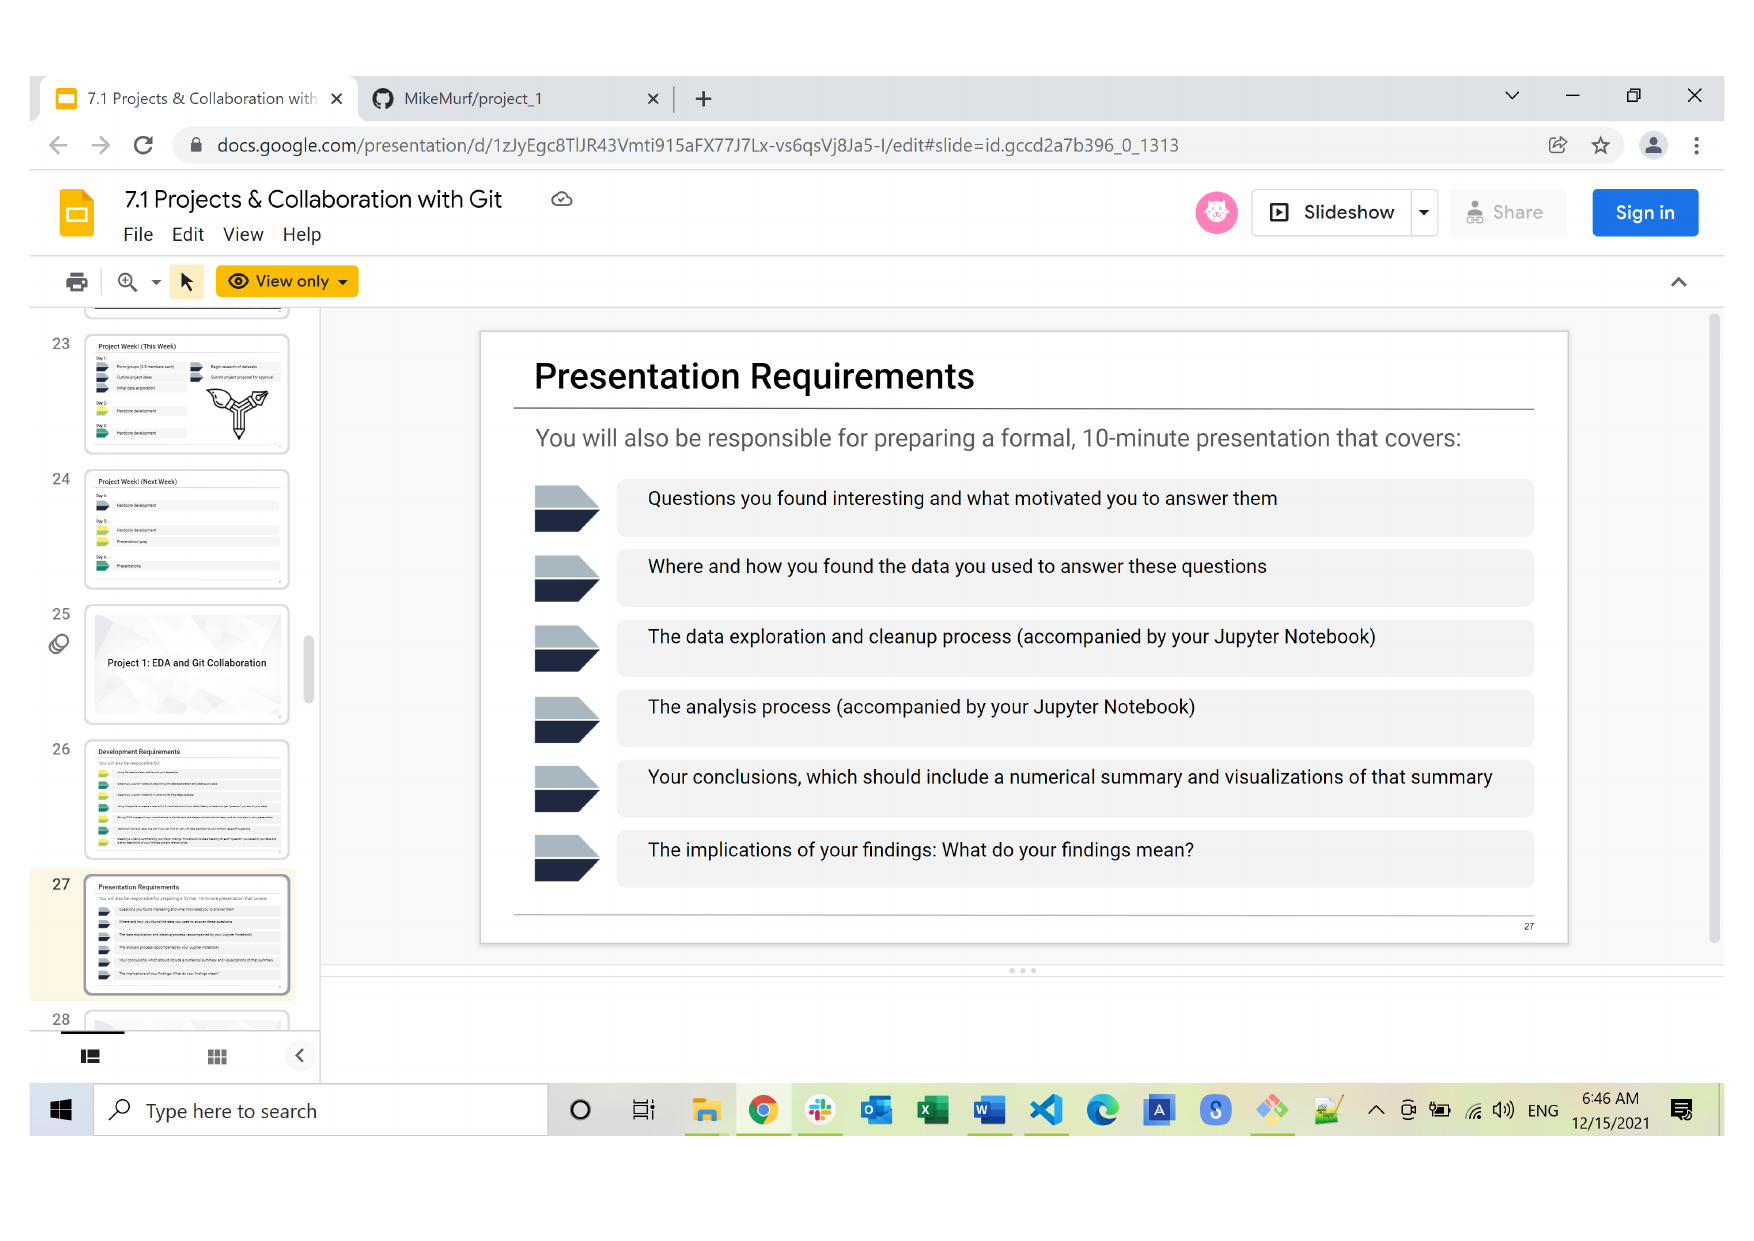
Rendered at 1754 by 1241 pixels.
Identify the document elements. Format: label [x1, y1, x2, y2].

picture [29, 76, 1725, 1136]
